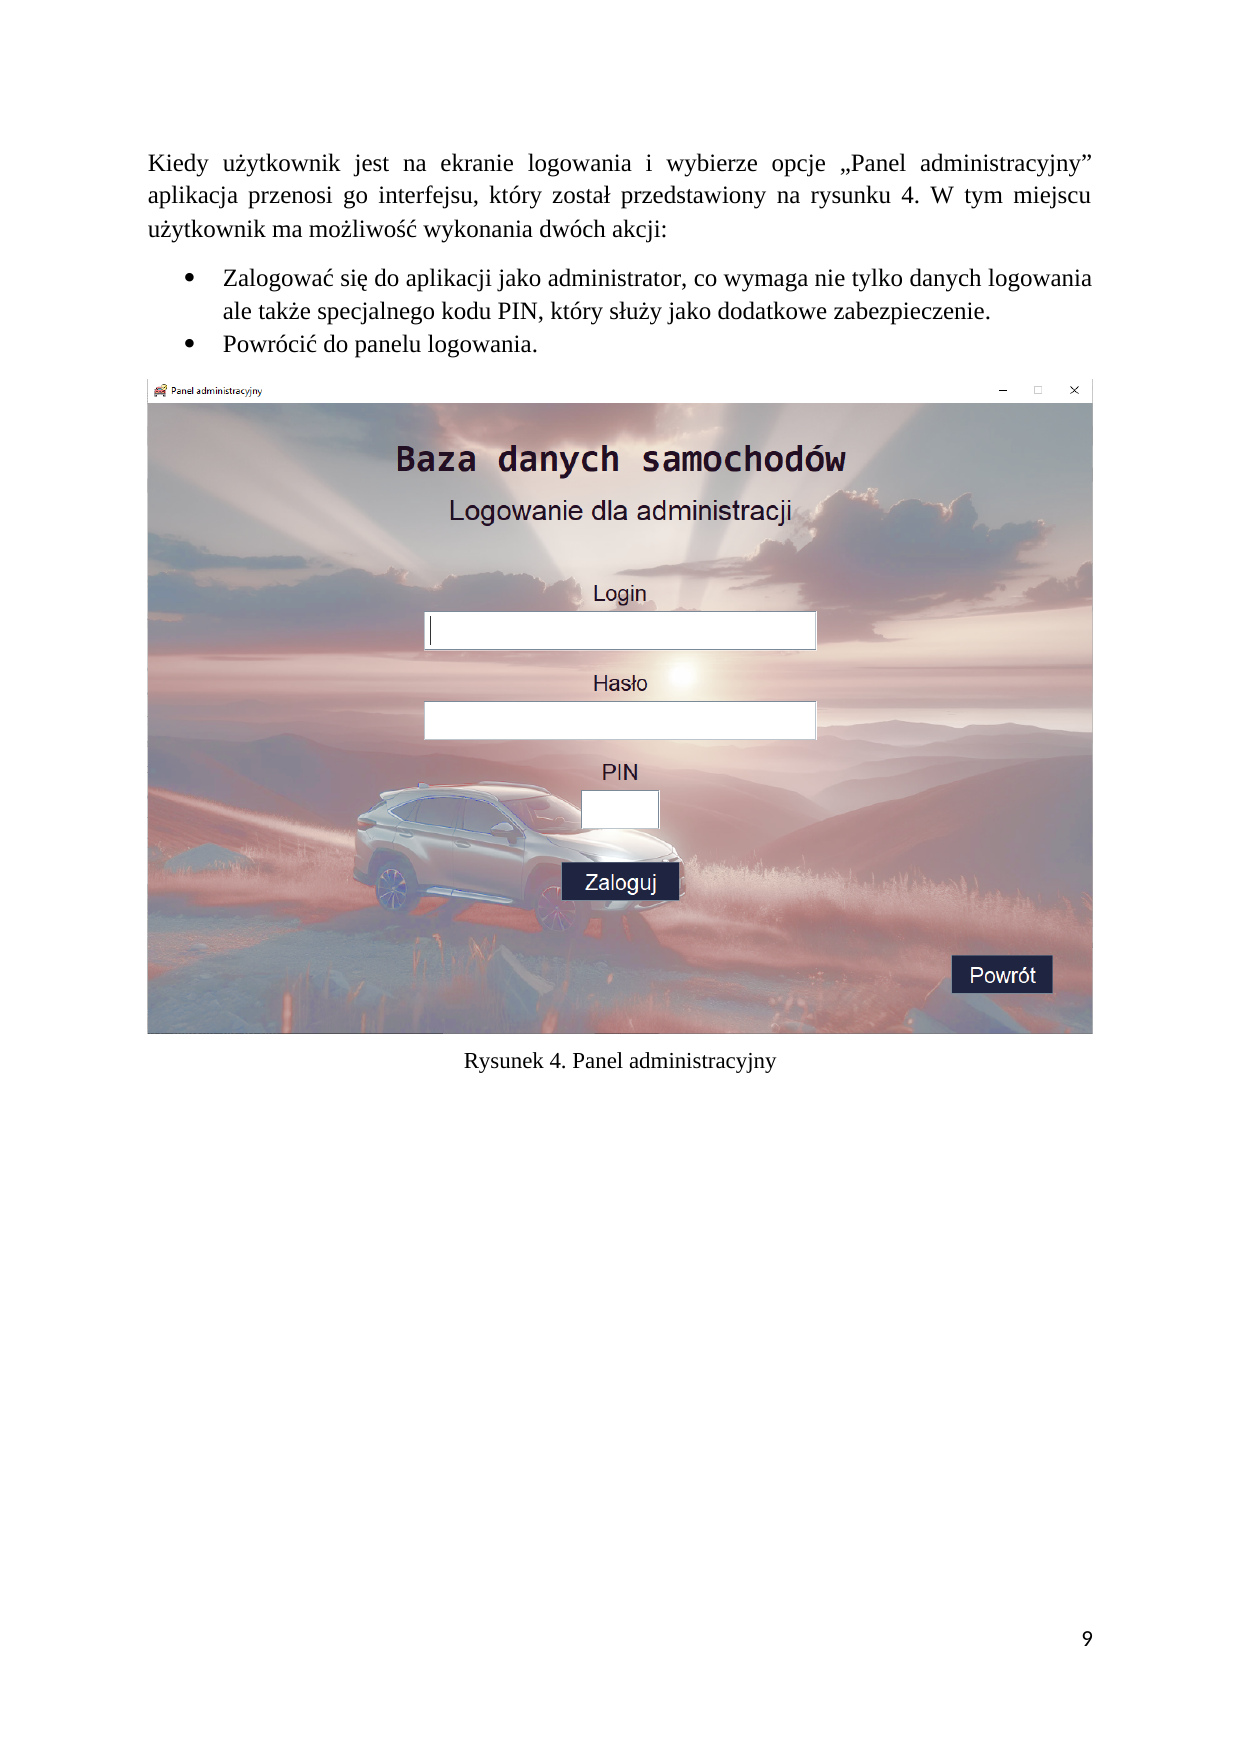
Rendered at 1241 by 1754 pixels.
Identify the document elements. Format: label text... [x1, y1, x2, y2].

text Kiedy użytkownik jest na ekranie logowania i wybierze opcje „Panel administracyjny” aplikacja przenosi go interfejsu, który został przedstawiony na rysunku 4. W tym miejscu użytkownik ma możliwość wykonania dwóch akcji: [148, 148, 1093, 242]
picture [147, 379, 1093, 1034]
list Zalogować się do aplikacji jako administrator, co wymaga nie tylko danych logowania ale także specjalnego kodu PIN, który służy jako dodatkowe zabezpieczenie. [185, 263, 1093, 325]
text Rysunek 4. Panel administracyjny [148, 1047, 1093, 1073]
list Powrócić do panelu logowania. [185, 329, 1093, 358]
